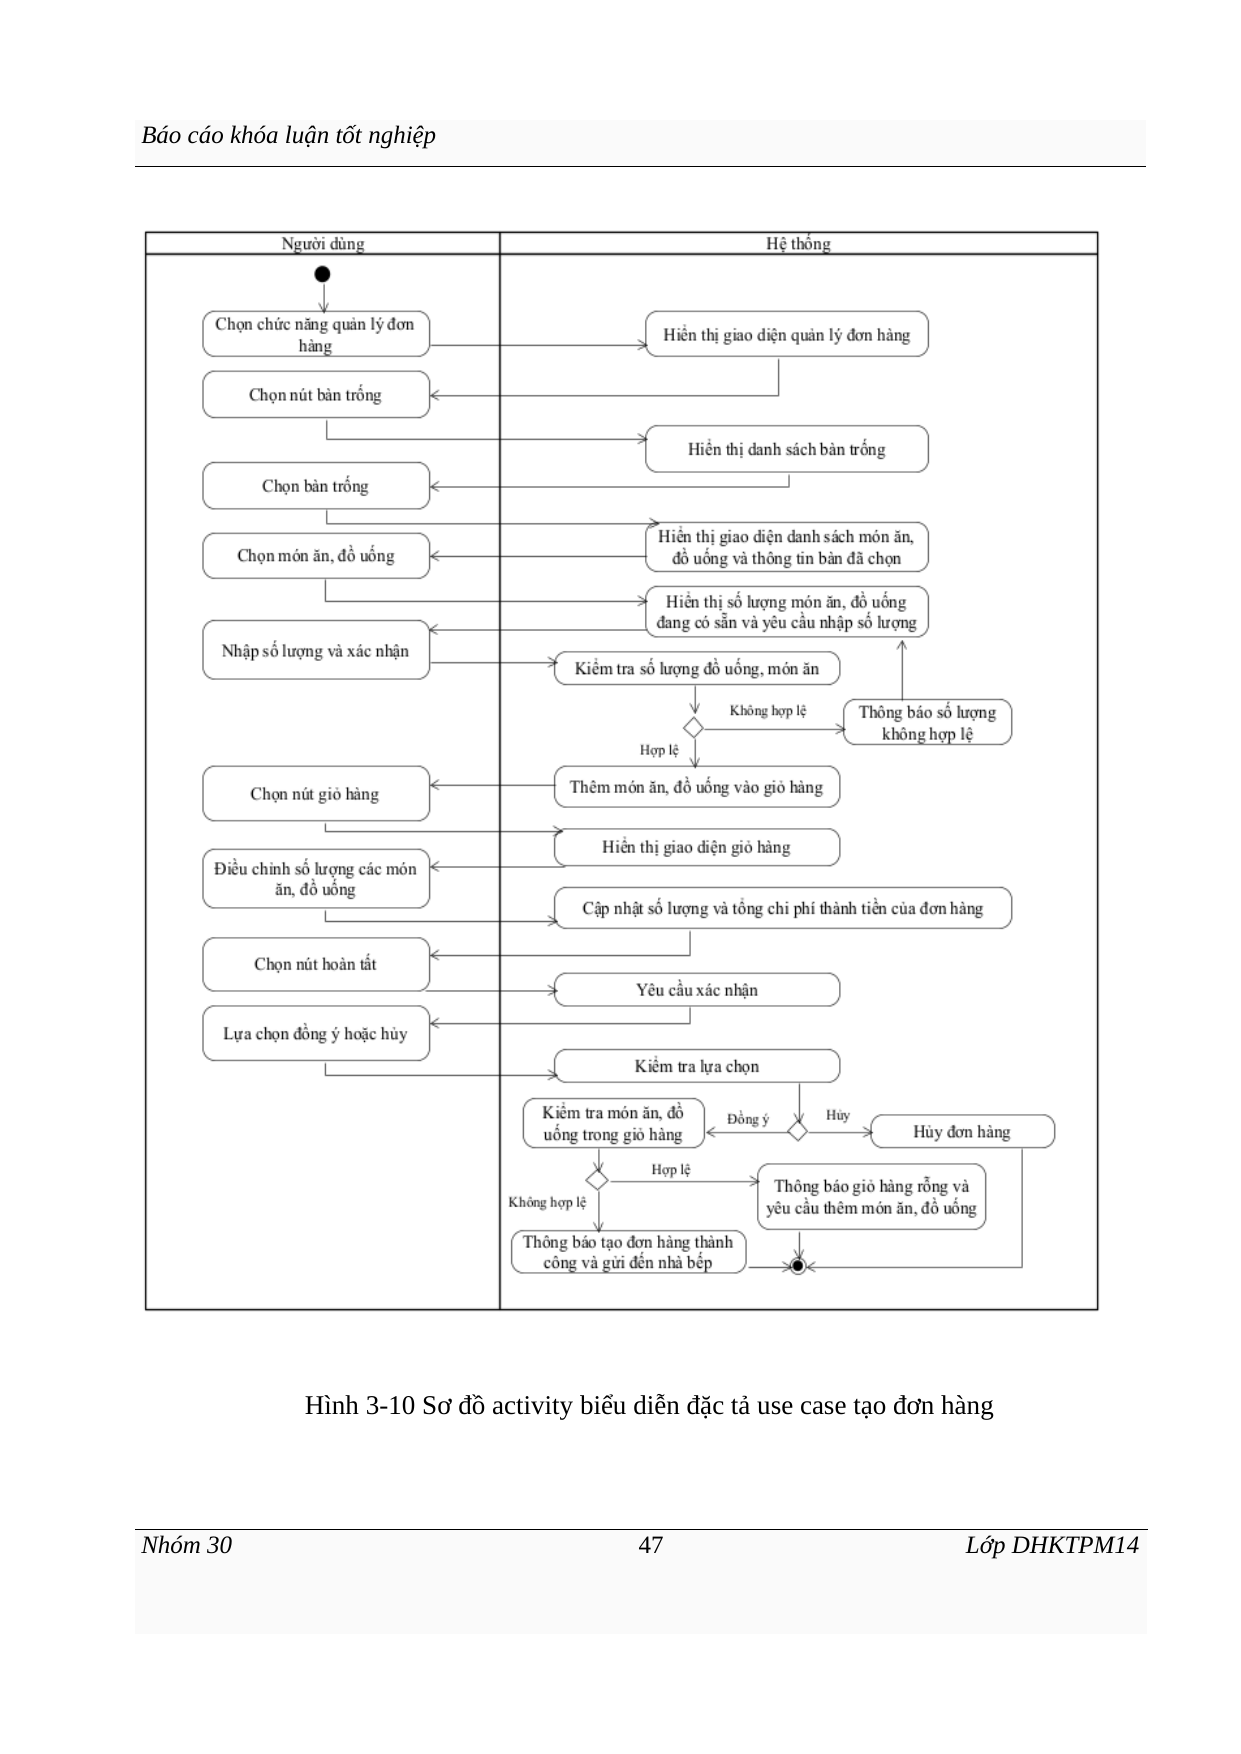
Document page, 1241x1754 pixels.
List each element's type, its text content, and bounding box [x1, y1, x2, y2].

picture [141, 225, 1105, 1316]
table_header [135, 196, 1105, 1360]
table_cell Hình - Sơ đồ activity biểu diễn đặc tả use case tạo đơn hàng [135, 1360, 1105, 1450]
